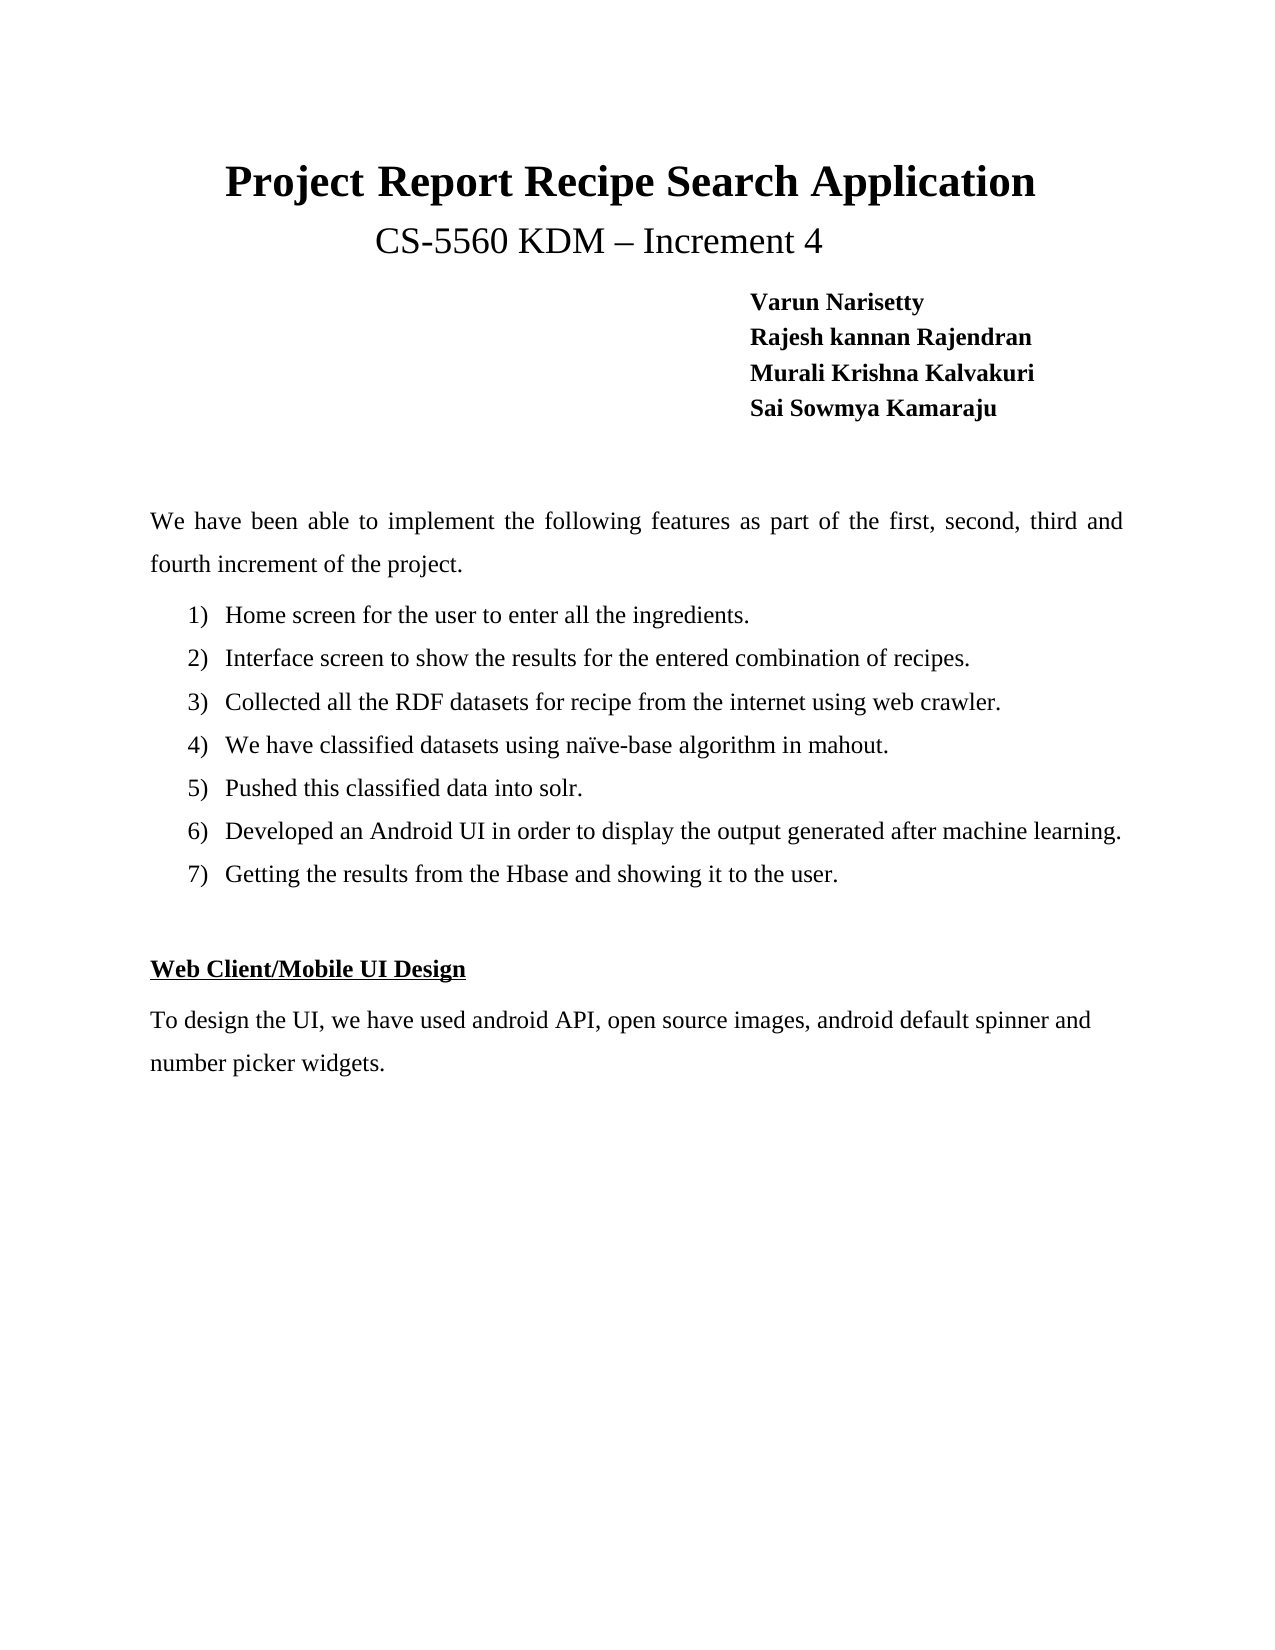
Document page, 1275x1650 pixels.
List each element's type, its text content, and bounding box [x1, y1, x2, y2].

text We have been able to implement the following features as part of the first, second, third and fourth increment of the project. [150, 506, 1125, 578]
list Developed an Android UI in order to display the output generated after machine learning. [187, 816, 1125, 845]
list Pushed this classified data into solr. [187, 773, 1125, 802]
text Rajesh kannan Rajendran [150, 322, 1275, 351]
text Sai Sowmya Kamaraju [150, 393, 1275, 422]
text To design the UI, we have used android API, open source images, android default spinner and number picker widgets. [150, 1005, 1125, 1077]
list Interface screen to show the results for the entered combination of recipes. [187, 643, 1125, 672]
text Project Report Recipe Search Application [150, 154, 1275, 206]
text Web Client/Mobile UI Design [150, 954, 1125, 983]
list We have classified datasets using naïve-base algorithm in mahout. [187, 730, 1125, 758]
list Home screen for the user to enter all the ingredients. [187, 600, 1125, 629]
text CS-5560 KDM – Increment 4 [300, 218, 1125, 261]
list Collected all the RDF datasets for recipe from the internet using web crawler. [187, 687, 1125, 715]
list Getting the results from the Hbase and showing it to the user. [187, 859, 1125, 888]
text Varun Narisetty [675, 287, 1275, 316]
text Murali Krishna Kalvakuri [150, 358, 1275, 387]
